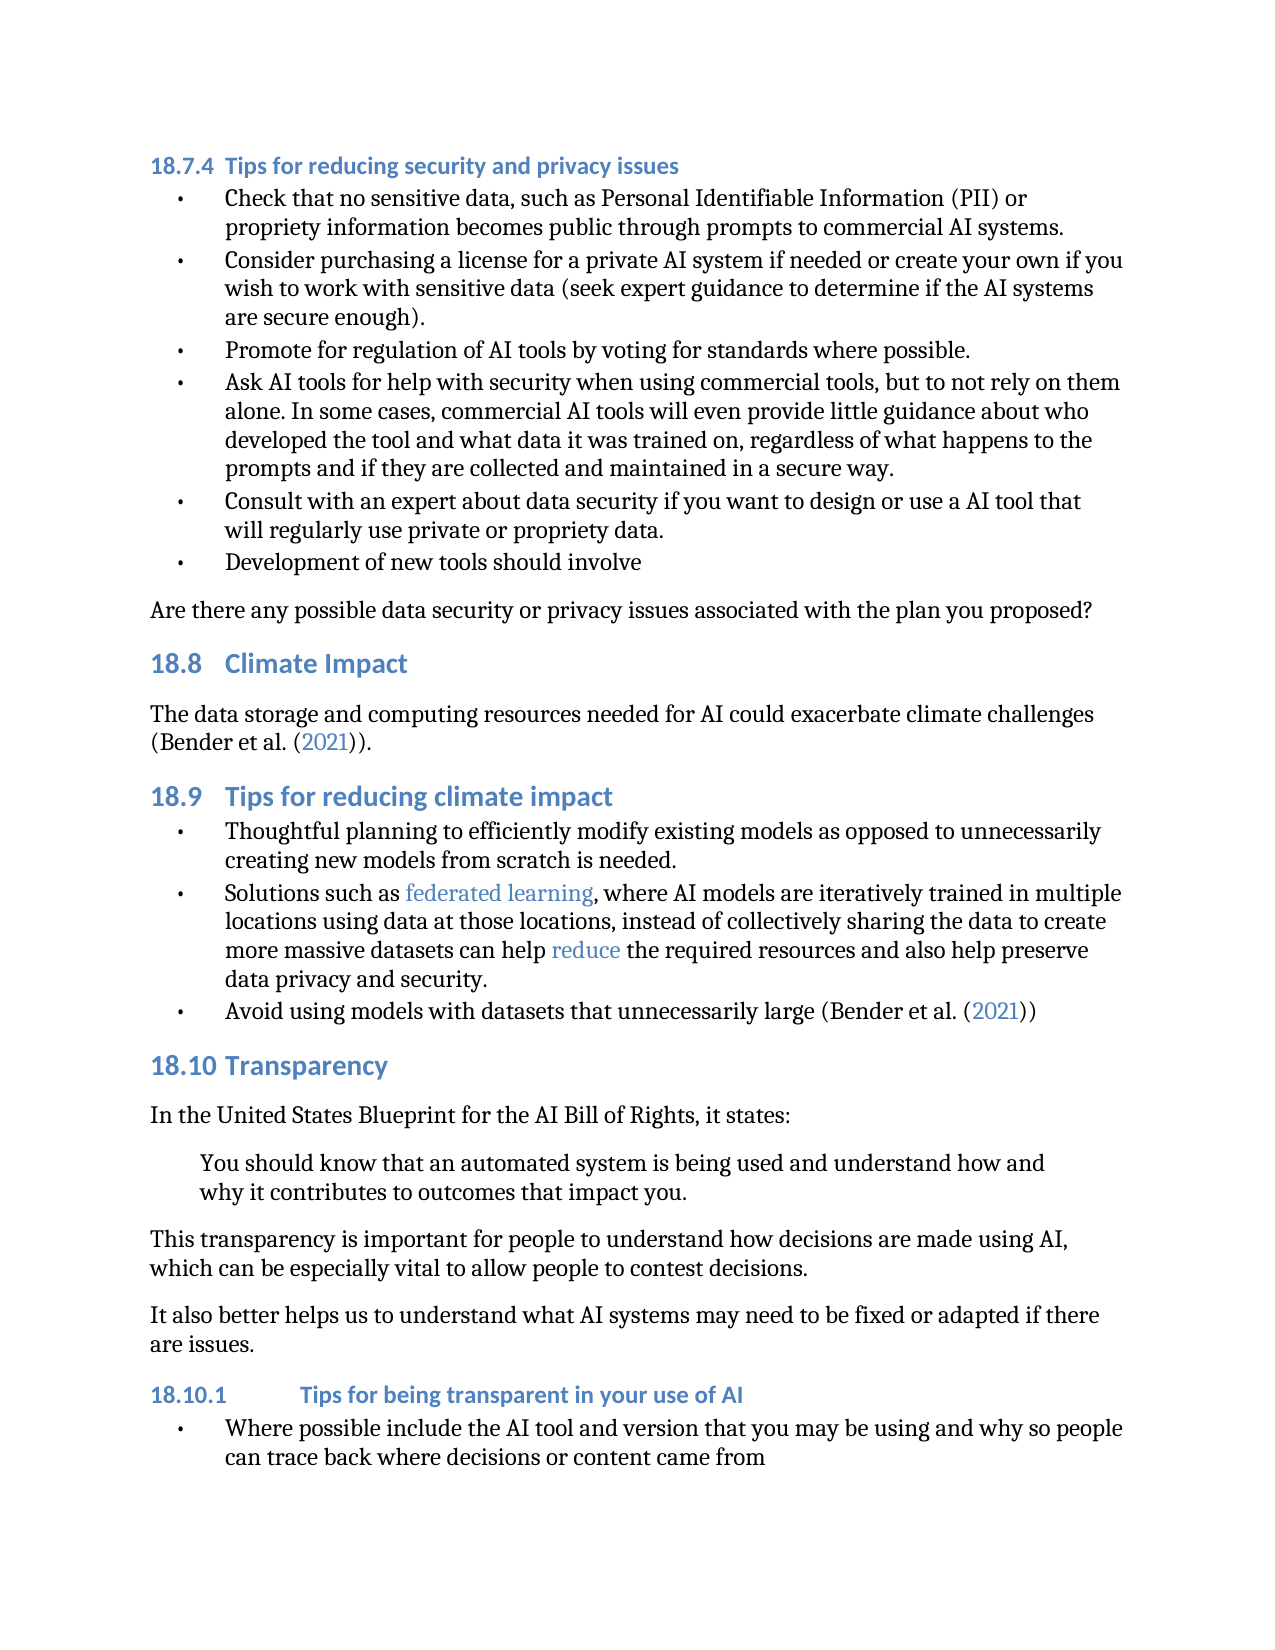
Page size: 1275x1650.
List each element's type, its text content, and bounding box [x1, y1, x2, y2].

text In the United States Blueprint for the AI Bill of Rights, it states: [150, 1101, 1125, 1130]
list Check that no sensitive data, such as Personal Identifiable Information (PII) or propriety information becomes public through prompts to commercial AI systems. [175, 184, 1125, 242]
subtitle 18.8 Climate Impact [150, 645, 1125, 681]
list Promote for regulation of AI tools by voting for standards where possible. [175, 336, 1125, 364]
text You should know that an automated system is being used and understand how and why it contributes to outcomes that impact you. [200, 1149, 1075, 1206]
list Avoid using models with datasets that unnecessarily large (Bender et al. (2021)) [175, 997, 1125, 1026]
list Thoughtful planning to efficiently modify existing models as opposed to unnecessarily creating new models from scratch is needed. [175, 817, 1125, 875]
subtitle 18.10 Transparency [150, 1047, 1125, 1082]
text This transparency is important for people to understand how decisions are made using AI, which can be especially vital to allow people to contest decisions. [150, 1225, 1125, 1282]
list Development of new tools should involve [175, 548, 1125, 577]
list Solutions such as federated learning, where AI models are iteratively trained in multiple locations using data at those locations, instead of collectively sharing the data to create more massive datasets can help reduce the required resources and also help preserve data privacy and security. [175, 878, 1125, 993]
list Consult with an expert about data security if you want to design or use a AI tool that will regularly use private or propriety data. [175, 487, 1125, 544]
list Ask AI tools for help with security when using commercial tools, but to not rely on them alone. In some cases, commercial AI tools will even provide little guidance about who developed the tool and what data it was trained on, regardless of what happens to the prompts and if they are collected and maintained in a secure way. [175, 368, 1125, 483]
list Where possible include the AI tool and version that you may be using and why so people can trace back where decisions or content came from [175, 1414, 1125, 1471]
text The data storage and computing resources needed for AI could exacerbate climate challenges (Bender et al. (2021)). [150, 699, 1125, 757]
text Are there any possible data security or privacy issues associated with the plan you proposed? [150, 596, 1125, 624]
text It also better helps us to understand what AI systems may need to be fixed or adapted if there are issues. [150, 1301, 1125, 1359]
list Consider purchasing a license for a private AI system if needed or create your own if you wish to work with sensitive data (seek expert guidance to determine if the AI systems are secure enough). [175, 246, 1125, 332]
subtitle 18.7.4 Tips for reducing security and privacy issues [150, 150, 1125, 181]
subtitle 18.9 Tips for reducing climate impact [150, 778, 1125, 813]
subtitle 18.10.1 Tips for being transparent in your use of AI [150, 1379, 1125, 1410]
